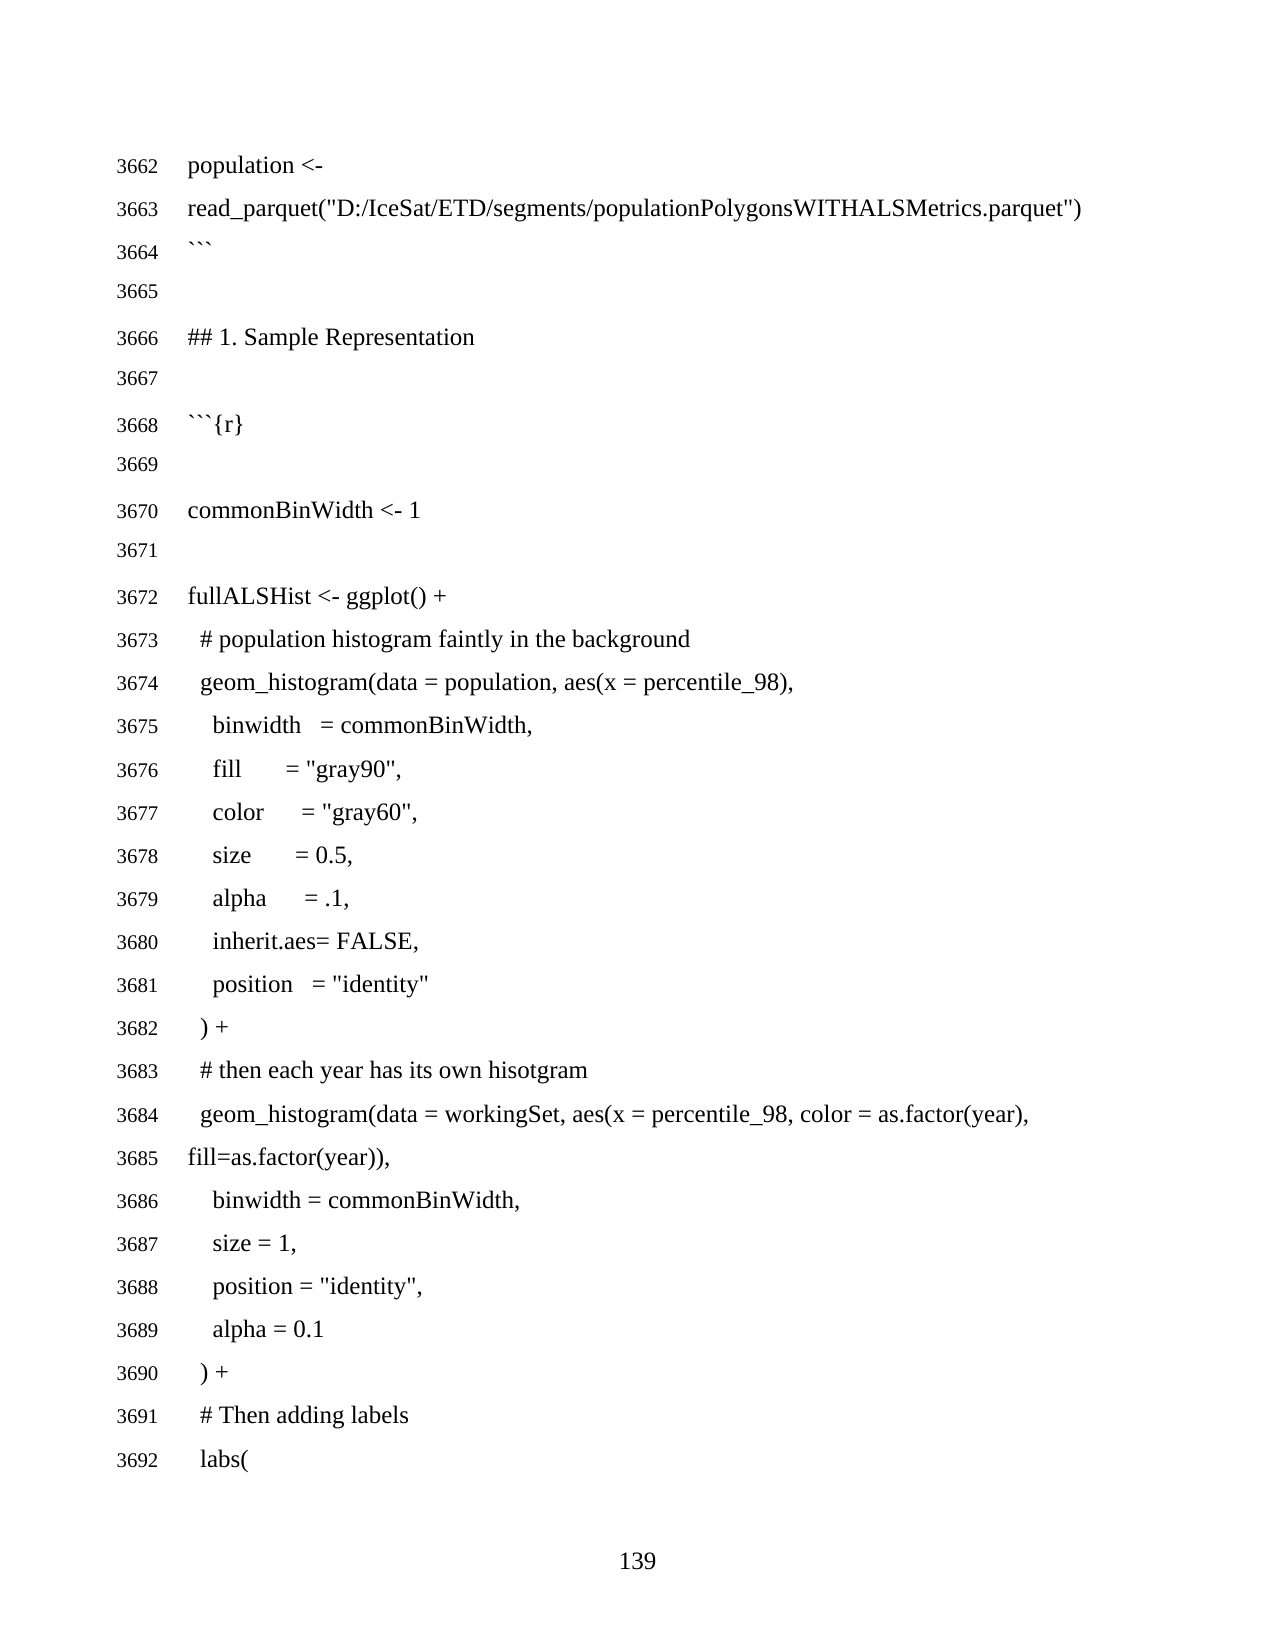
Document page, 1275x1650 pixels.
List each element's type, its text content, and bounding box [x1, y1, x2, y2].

text ``` [187, 236, 1087, 265]
text alpha = .1, [187, 883, 1087, 912]
text size = 0.5, [187, 840, 1087, 869]
text alpha = 0.1 [187, 1314, 1087, 1343]
text geom_histogram(data = workingSet, aes(x = percentile_98, color = as.factor(year), fill=as.factor(year)), [187, 1099, 1087, 1171]
text position = "identity" [187, 969, 1087, 998]
text color = "gray60", [187, 797, 1087, 826]
text ## 1. Sample Representation [187, 322, 1087, 351]
text geom_histogram(data = population, aes(x = percentile_98), [187, 667, 1087, 696]
text labs( [187, 1444, 1087, 1472]
text fullALSHist <- ggplot() + [187, 581, 1087, 610]
text fill = "gray90", [187, 754, 1087, 782]
text # population histogram faintly in the background [187, 624, 1087, 653]
text inherit.aes= FALSE, [187, 926, 1087, 955]
text position = "identity", [187, 1271, 1087, 1300]
text # then each year has its own hisotgram [187, 1056, 1087, 1084]
text binwidth = commonBinWidth, [187, 1185, 1087, 1214]
text commonBinWidth <- 1 [187, 495, 1087, 524]
text ```{r} [187, 409, 1087, 437]
text population <- read_parquet("D:/IceSat/ETD/segments/populationPolygonsWITHALSMetrics.parquet") [187, 150, 1087, 222]
text binwidth = commonBinWidth, [187, 711, 1087, 739]
text ) + [187, 1357, 1087, 1386]
text size = 1, [187, 1228, 1087, 1257]
text # Then adding labels [187, 1401, 1087, 1429]
text ) + [187, 1012, 1087, 1041]
